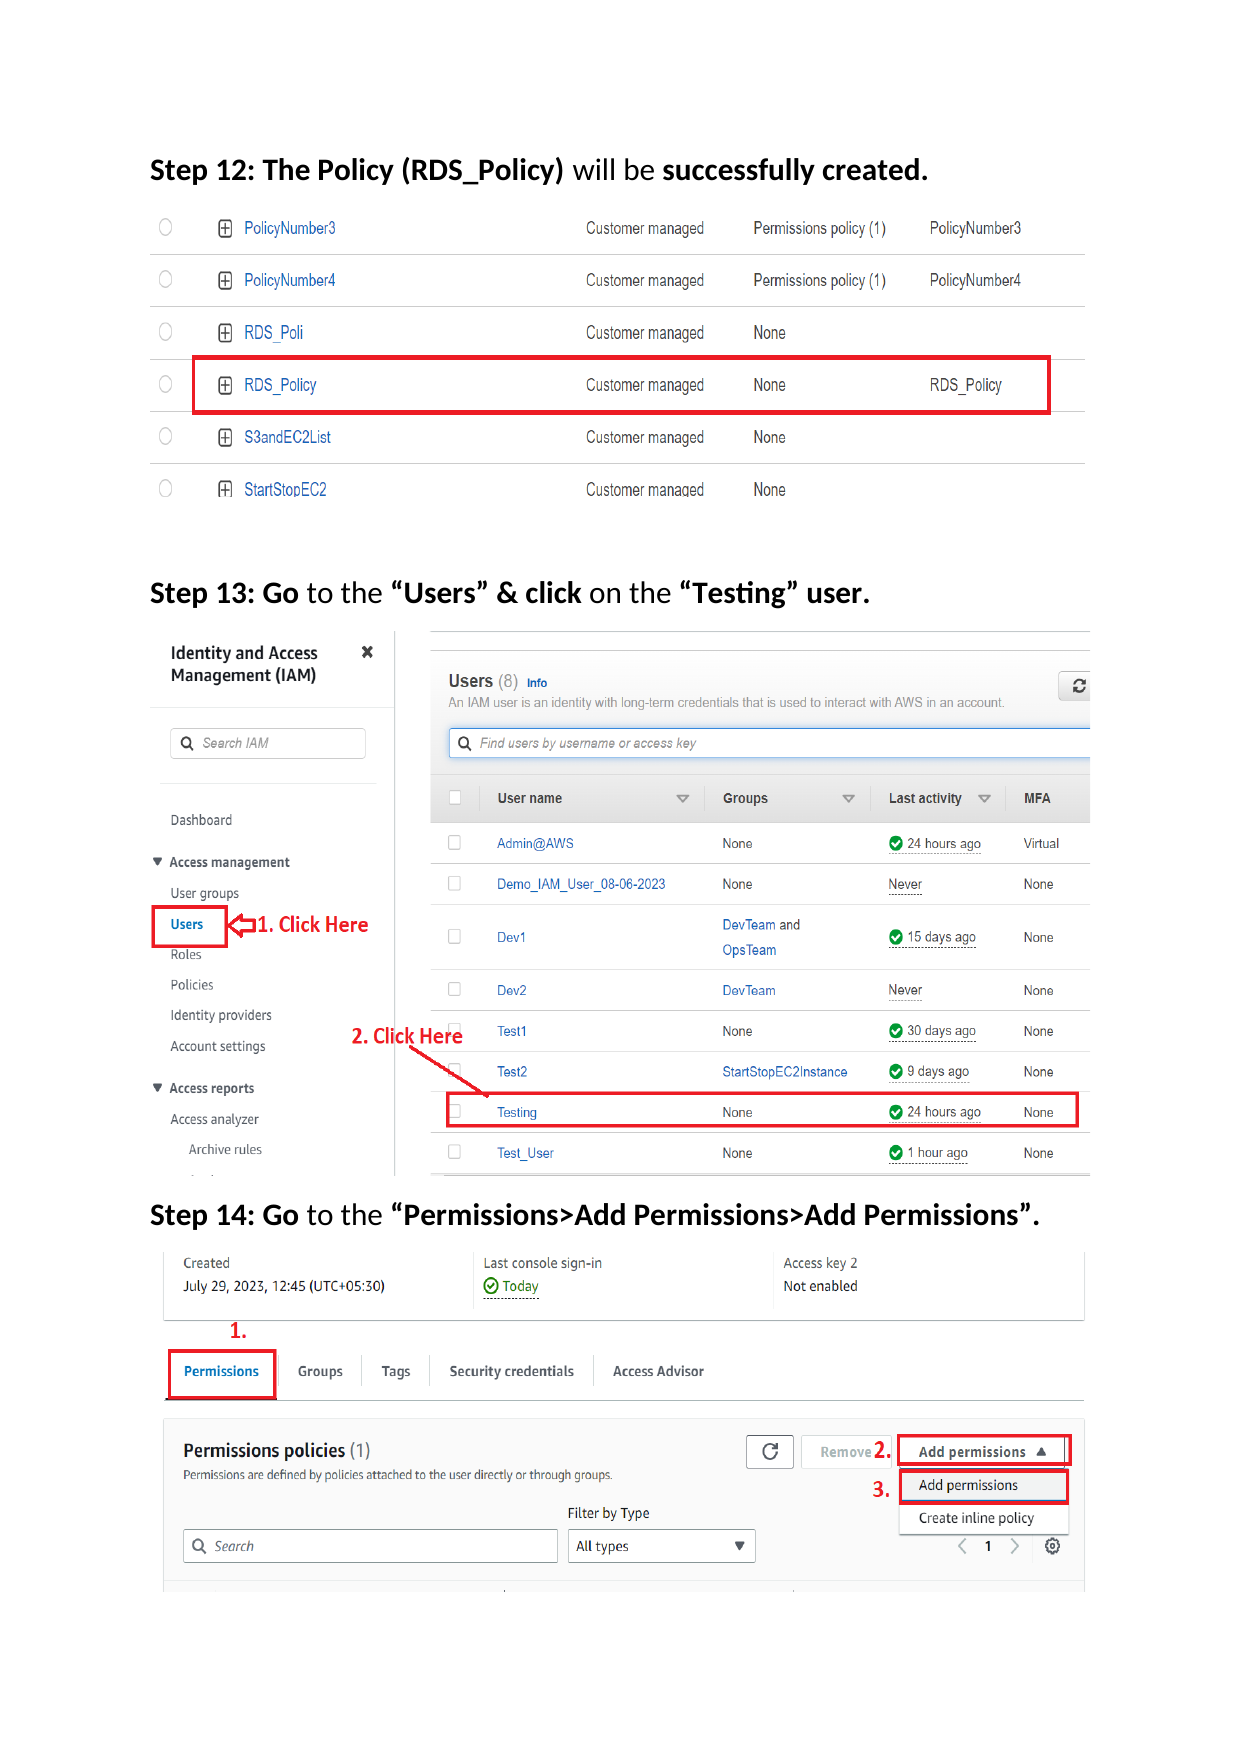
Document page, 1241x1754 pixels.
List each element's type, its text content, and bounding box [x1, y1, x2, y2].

picture [150, 631, 1091, 1176]
picture [150, 207, 1091, 497]
text Step 13: Go to the “Users” & click on the “Testing” user. [150, 573, 1090, 611]
picture [150, 1252, 1091, 1592]
text Step 12: The Policy (RDS_Policy) will be successfully created. [150, 150, 1090, 188]
text Step 14: Go to the “Permissions>Add Permissions>Add Permissions”. [150, 1195, 1090, 1233]
